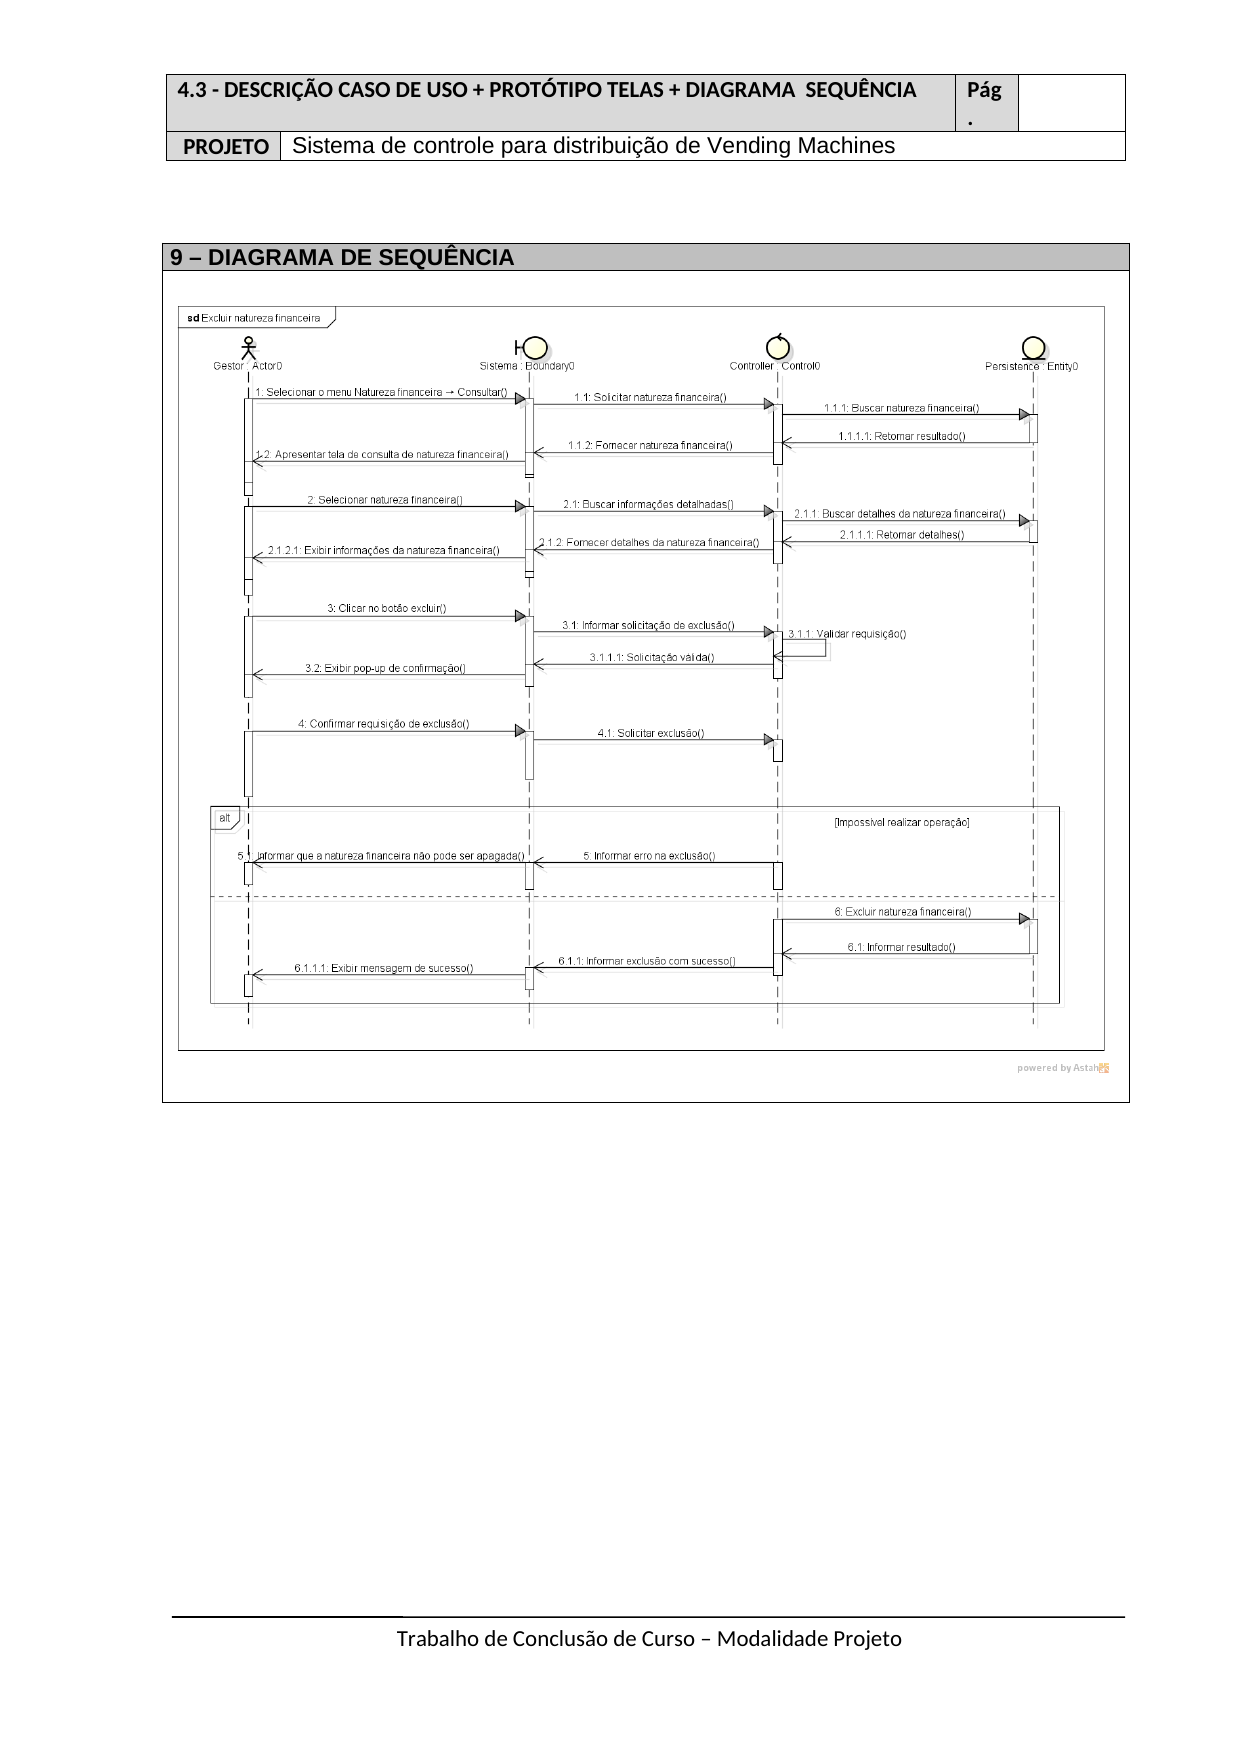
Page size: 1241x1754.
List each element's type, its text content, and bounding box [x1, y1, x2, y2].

table_cell [163, 271, 1129, 1102]
table_header 9 – DIAGRAMA DE SEQUÊNCIA [163, 244, 1129, 270]
picture [169, 297, 1112, 1076]
